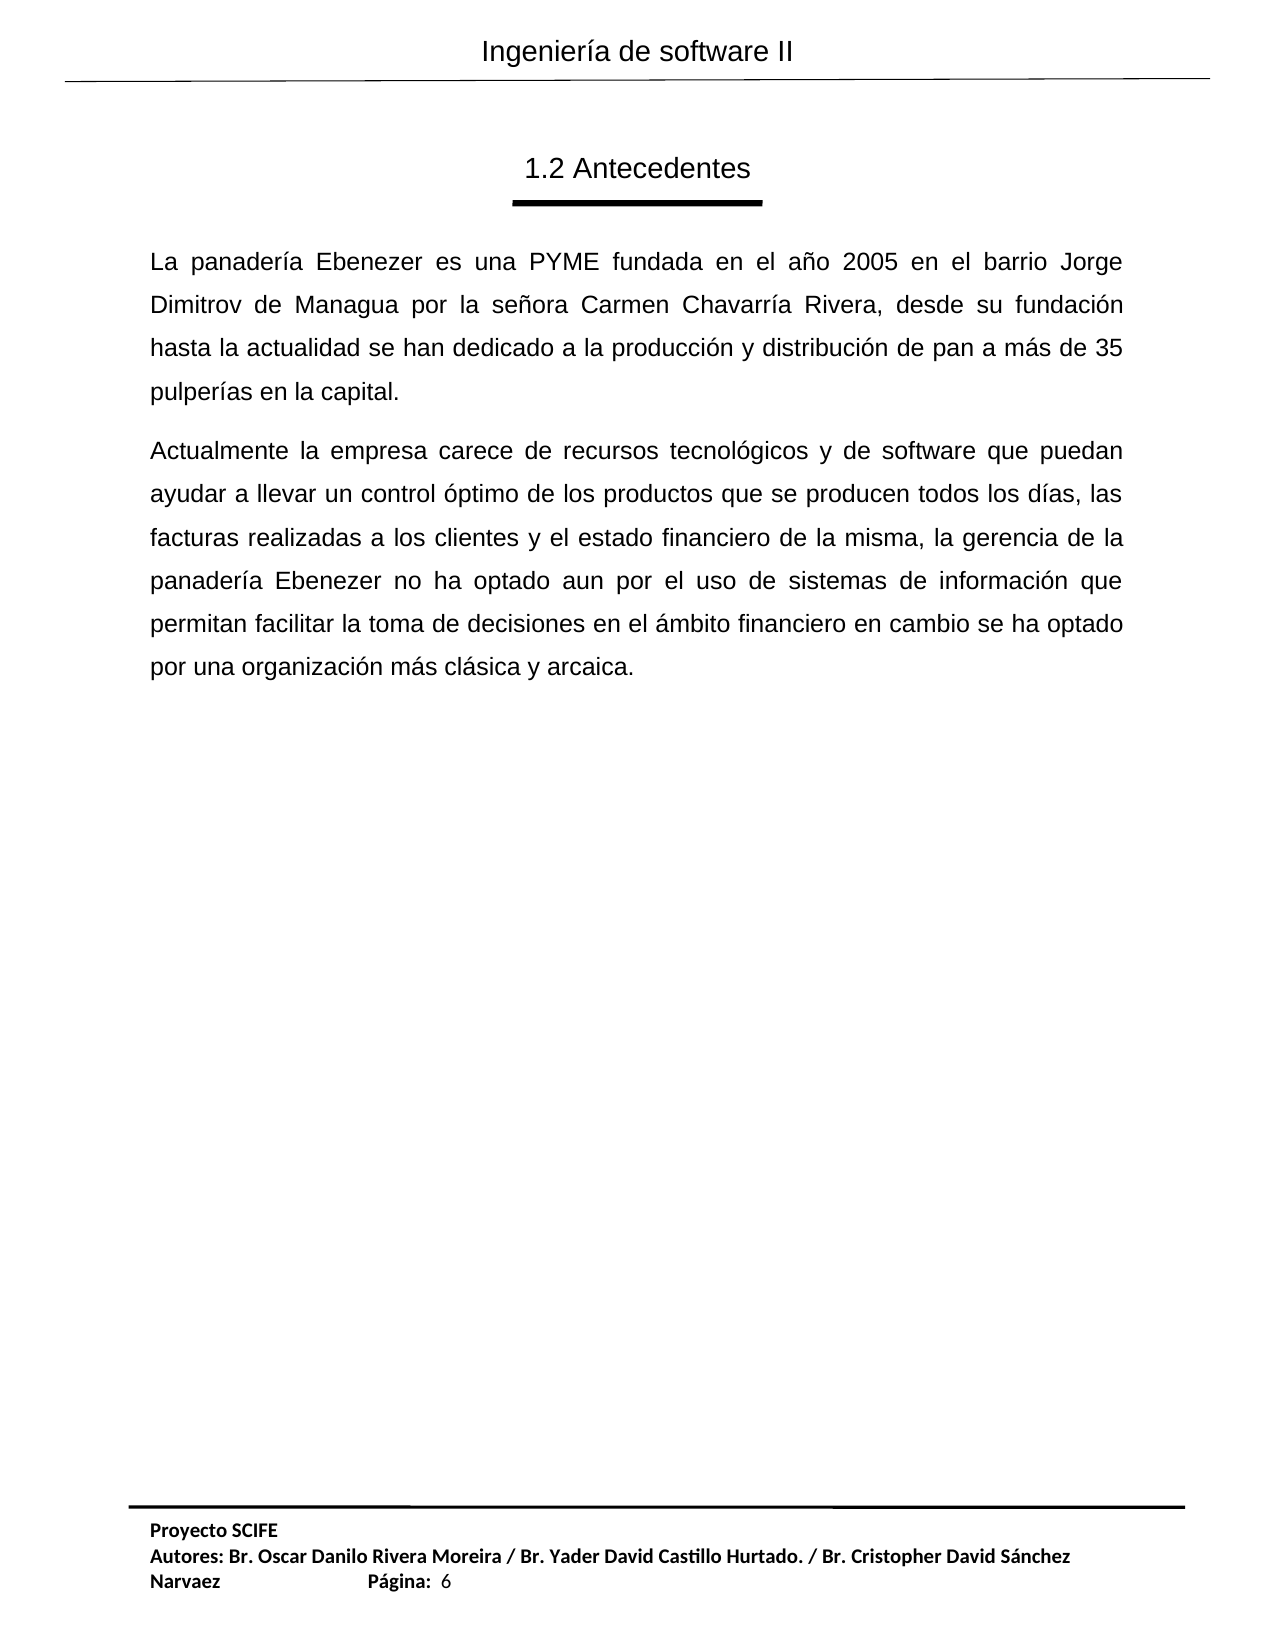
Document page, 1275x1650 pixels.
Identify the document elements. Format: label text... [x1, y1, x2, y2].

text La panadería Ebenezer es una PYME fundada en el año 2005 en el barrio Jorge Dimitrov de Managua por la señora Carmen Chavarría Rivera, desde su fundación hasta la actualidad se han dedicado a la producción y distribución de pan a más de 35 pulperías en la capital. [150, 247, 1125, 405]
text Actualmente la empresa carece de recursos tecnológicos y de software que puedan ayudar a llevar un control óptimo de los productos que se producen todos los días, las facturas realizadas a los clientes y el estado financiero de la misma, la gerencia de la panadería Ebenezer no ha optado aun por el uso de sistemas de información que permitan facilitar la toma de decisiones en el ámbito financiero en cambio se ha optado por una organización más clásica y arcaica. [150, 436, 1125, 681]
subtitle 1.2 Antecedentes [150, 151, 1125, 185]
